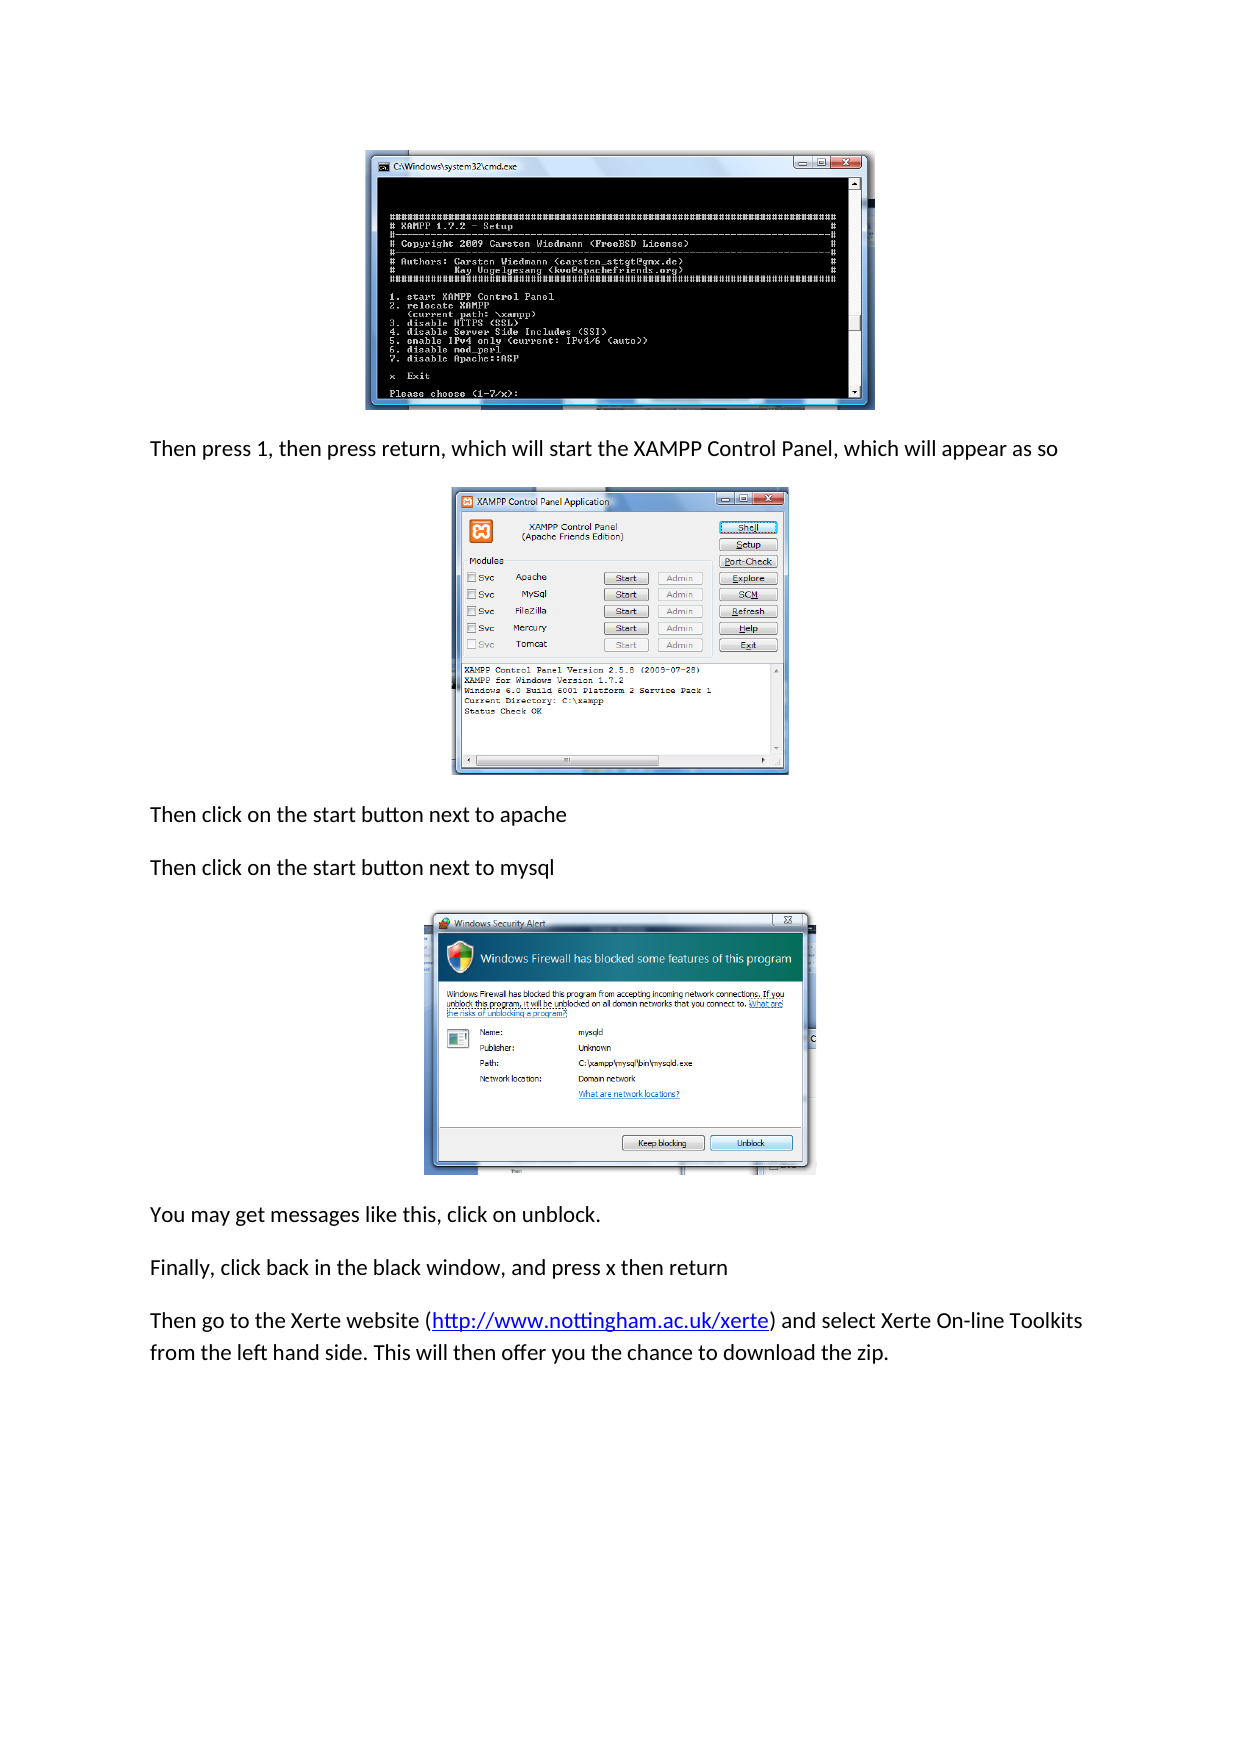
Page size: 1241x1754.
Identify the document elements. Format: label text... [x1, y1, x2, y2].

text Then go to the Xerte website (http://www.nottingham.ac.uk/xerte) and select Xerte On-line Toolkits from the left hand side. This will then offer you the chance to download the zip. [150, 1306, 1090, 1366]
text Then click on the start button next to apache [150, 800, 1090, 828]
text Finally, click back in the black window, and press x then return [150, 1253, 1090, 1281]
text You may get messages like this, click on unblock. [150, 1200, 1090, 1228]
text Then click on the start button next to mysql [150, 853, 1090, 881]
text Then press 1, then press return, which will start the XAMPP Control Panel, which will appear as so [150, 434, 1090, 462]
picture [365, 150, 875, 410]
picture [451, 487, 789, 775]
picture [424, 906, 817, 1175]
